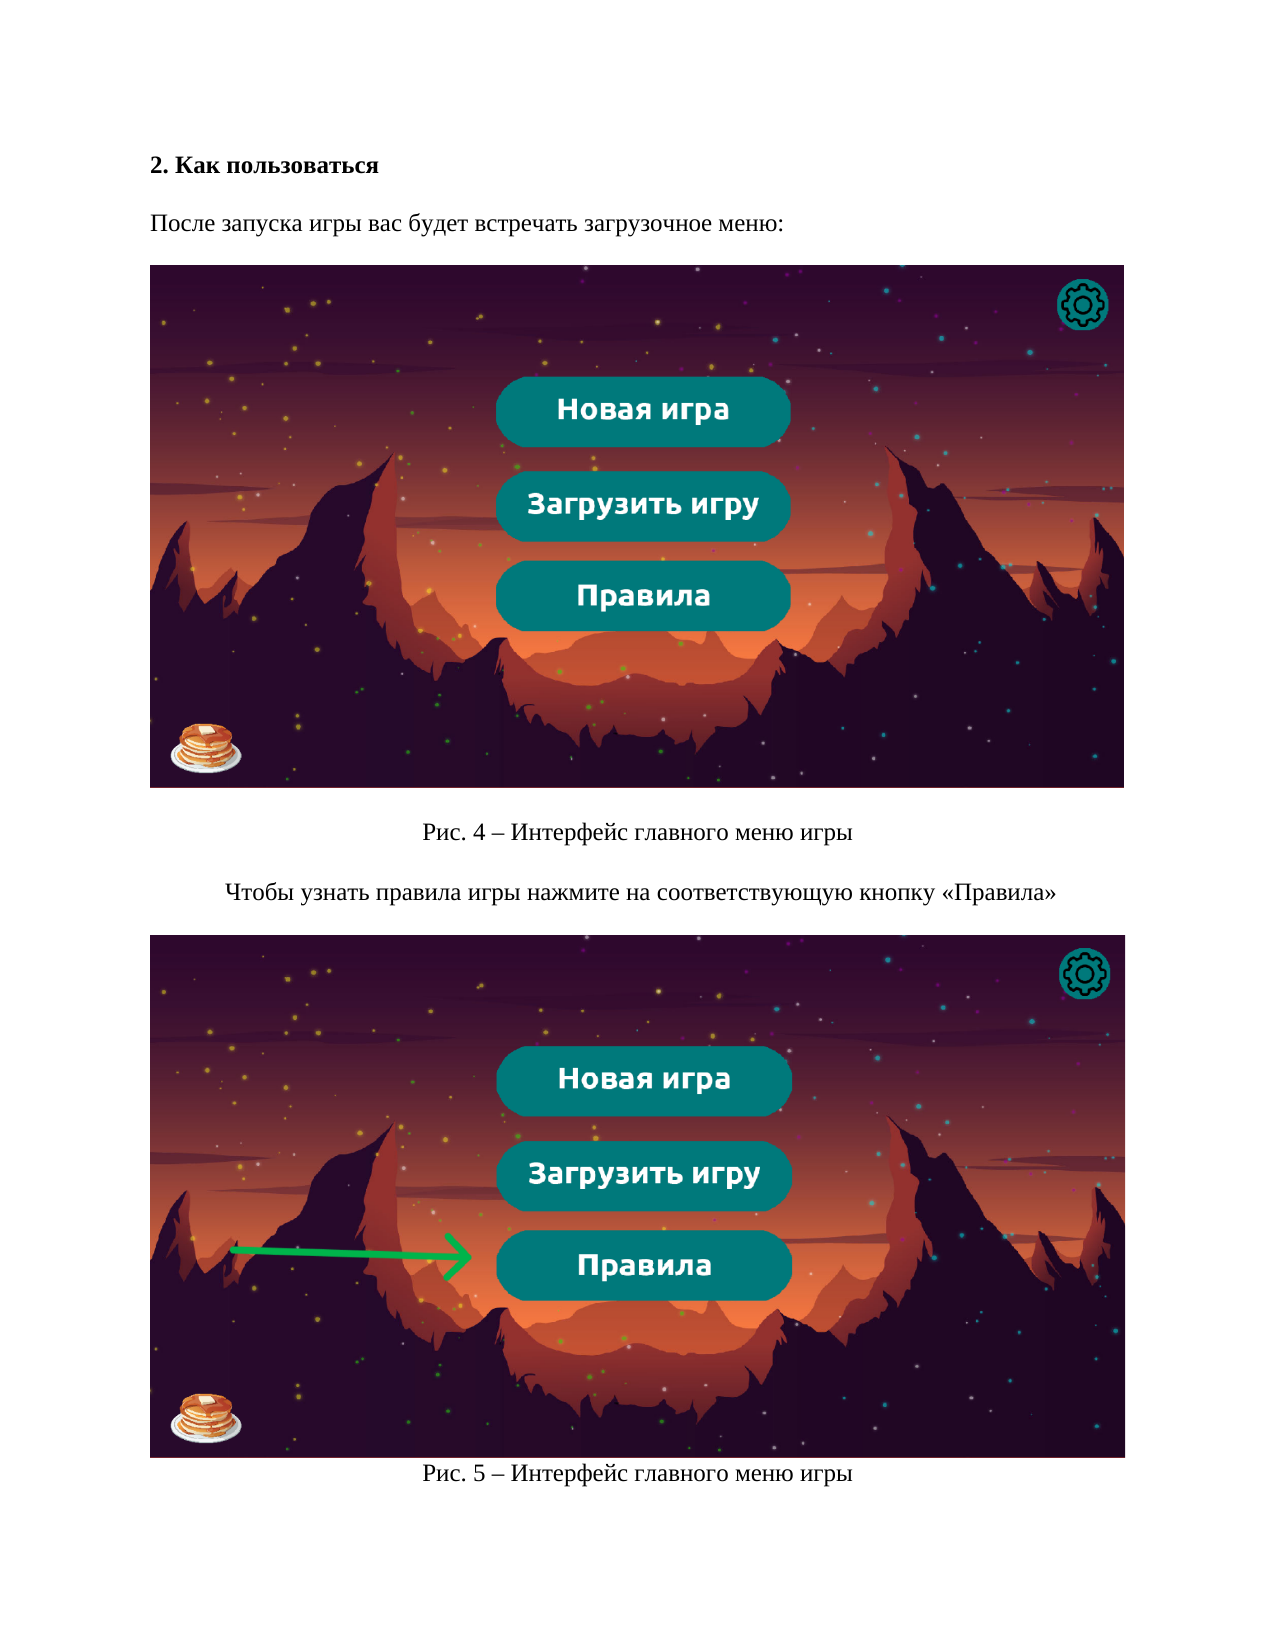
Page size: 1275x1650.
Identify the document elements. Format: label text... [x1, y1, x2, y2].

text После запуска игры вас будет встречать загрузочное меню: [150, 208, 1125, 237]
text 2. Как пользоваться [150, 150, 1125, 179]
picture [150, 265, 1124, 788]
text Чтобы узнать правила игры нажмите на соответствующую кнопку «Правила» [225, 877, 1125, 906]
text Рис. 4 – Интерфейс главного меню игры [150, 817, 1125, 846]
picture [150, 935, 1125, 1458]
text Рис. 5 – Интерфейс главного меню игры [150, 1458, 1125, 1487]
